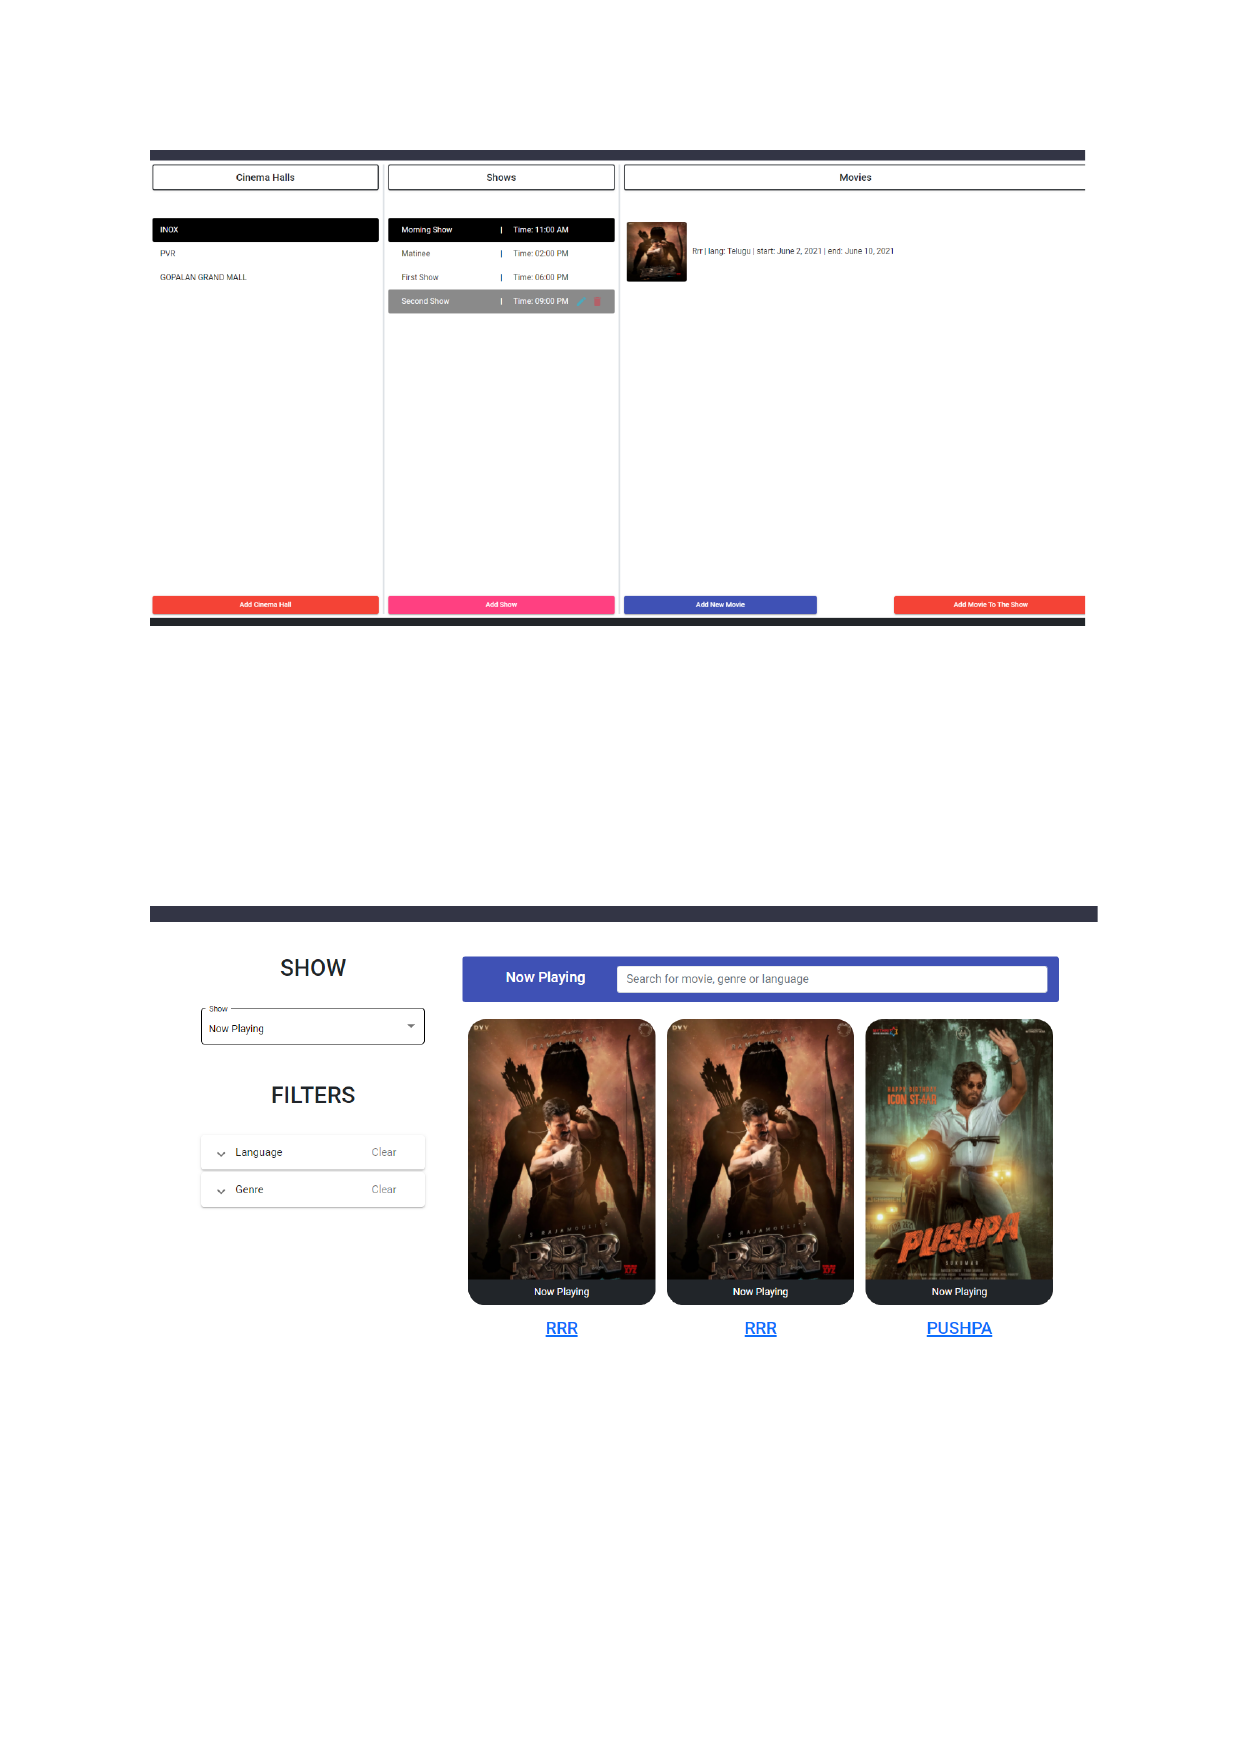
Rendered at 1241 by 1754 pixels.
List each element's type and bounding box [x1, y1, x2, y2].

picture [150, 906, 1098, 1340]
picture [150, 150, 1085, 626]
